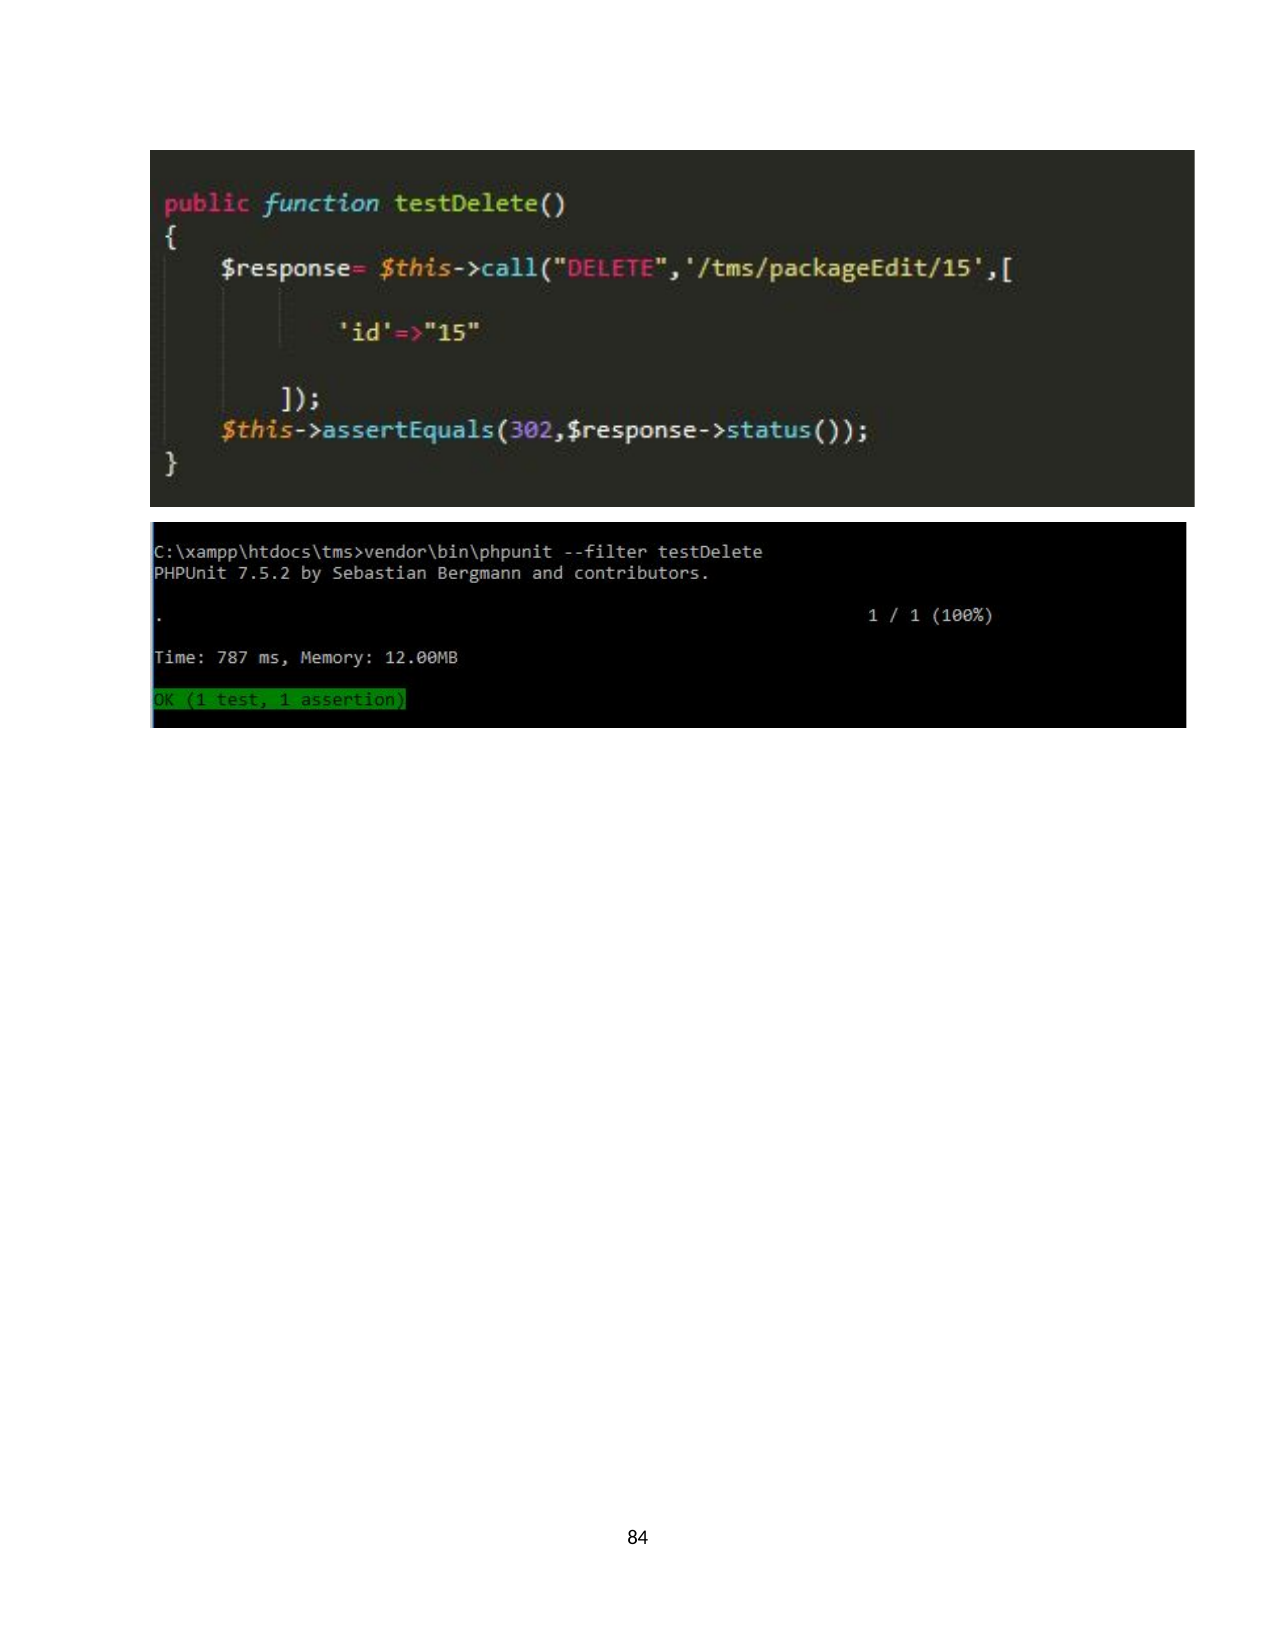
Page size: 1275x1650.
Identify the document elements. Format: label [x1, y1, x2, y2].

picture [150, 522, 1187, 728]
picture [150, 150, 1195, 507]
